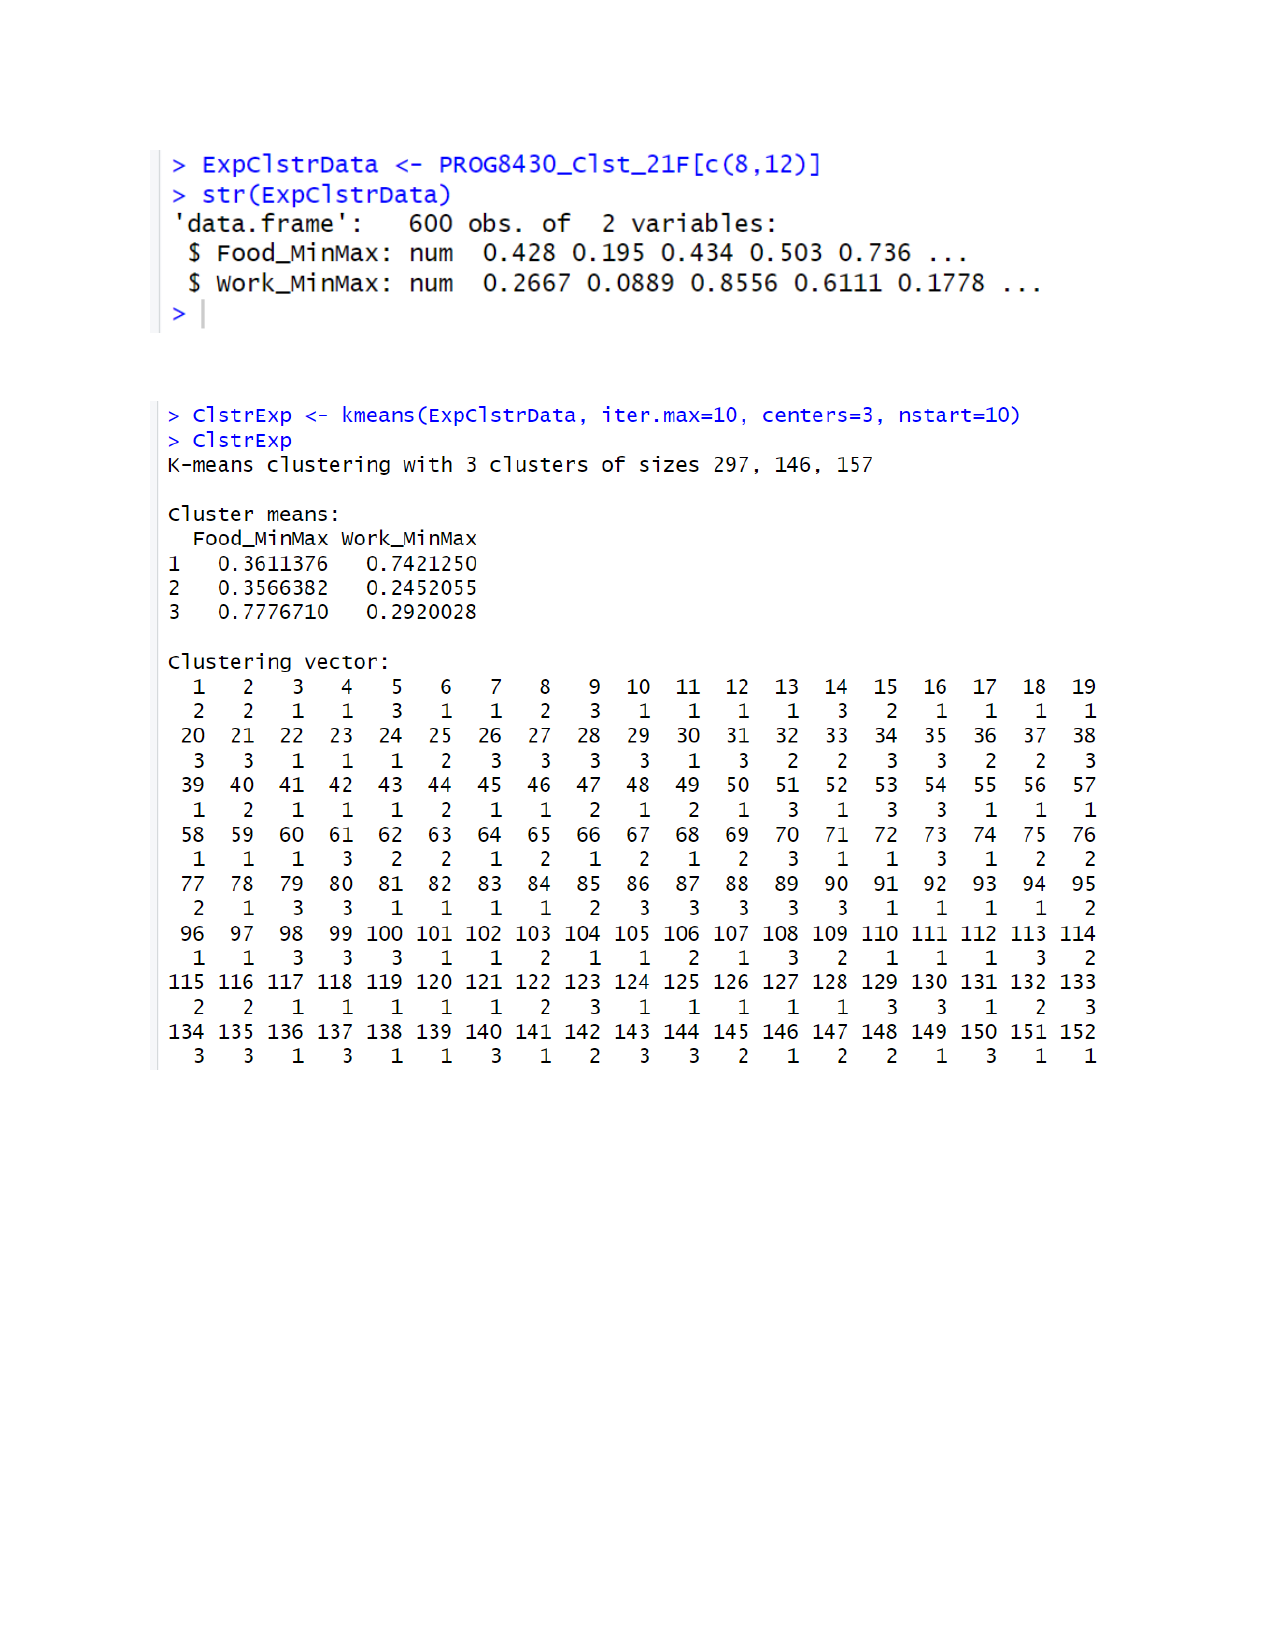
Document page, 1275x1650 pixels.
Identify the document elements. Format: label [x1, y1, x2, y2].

picture [150, 150, 1125, 333]
picture [150, 401, 1125, 1070]
